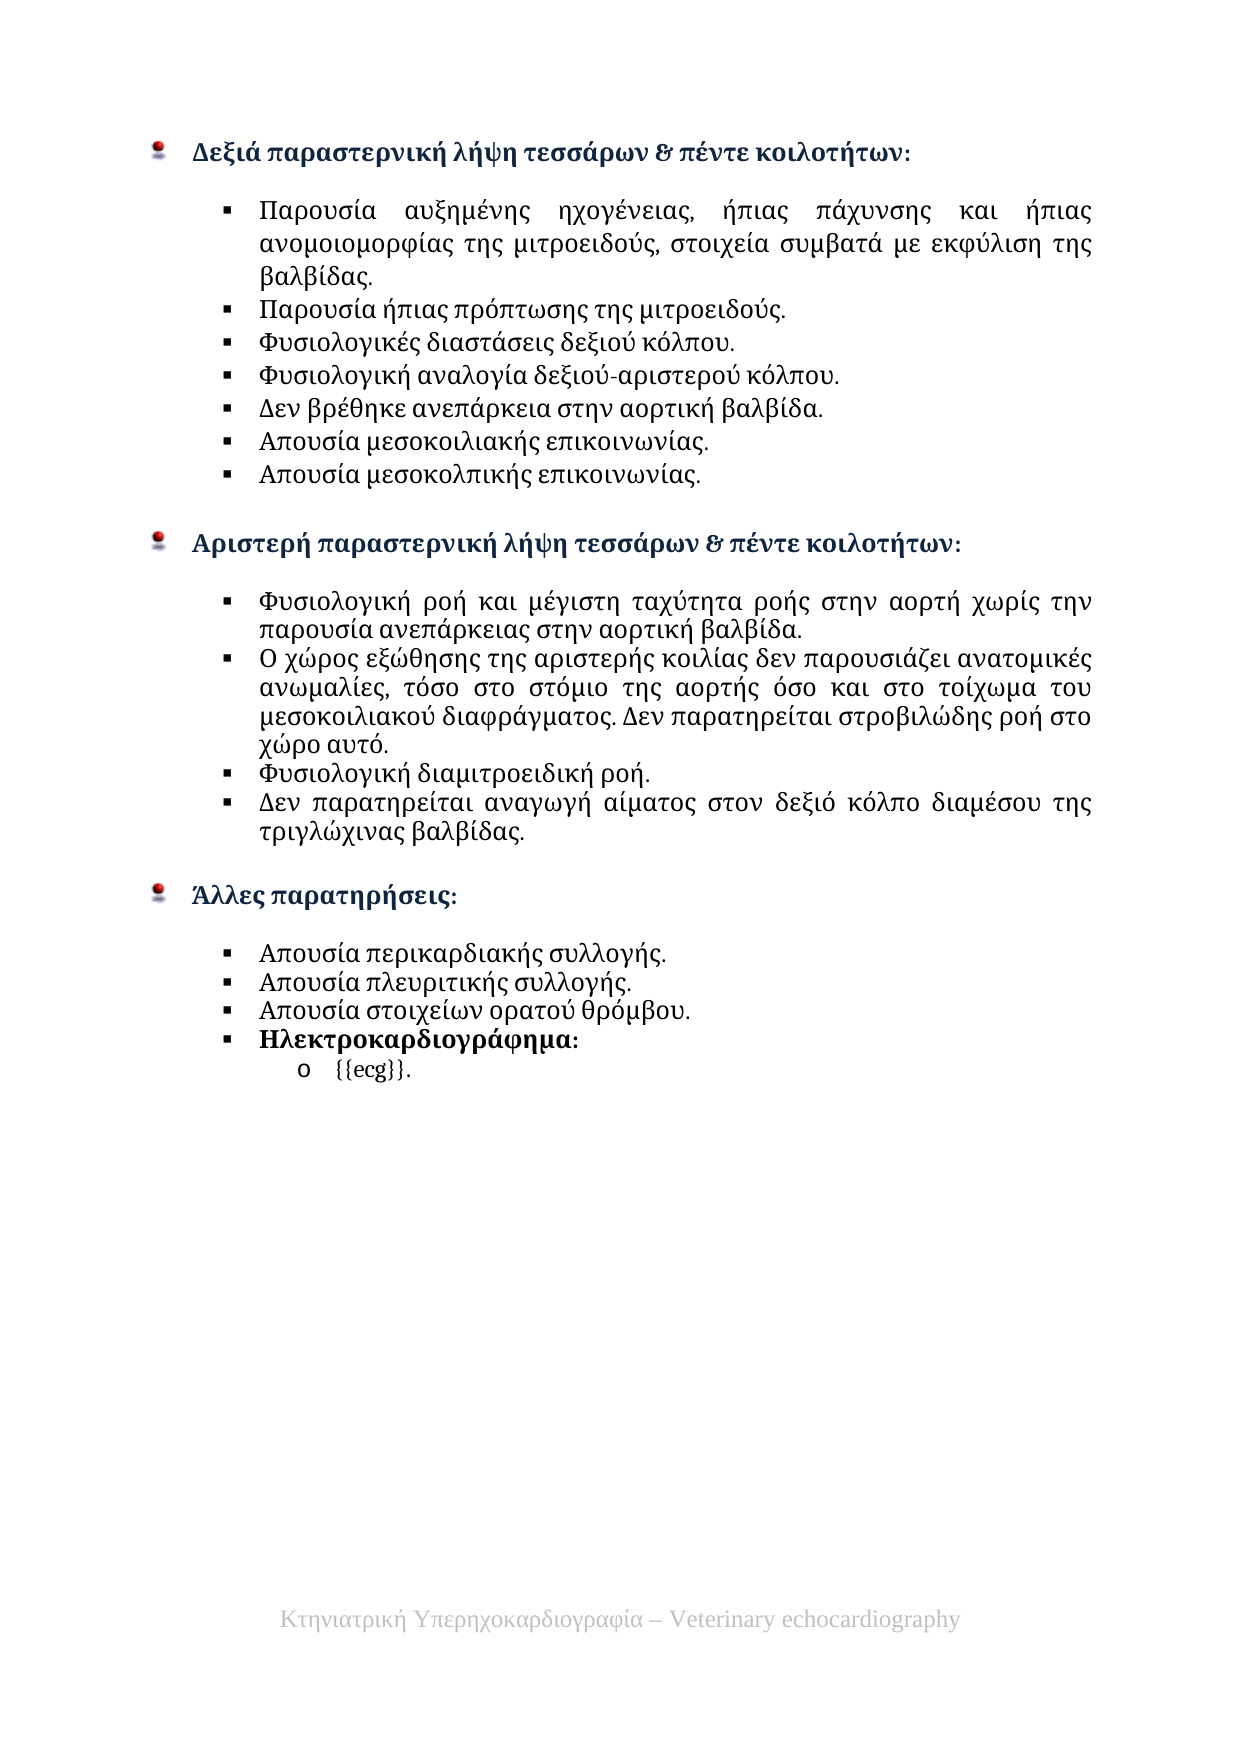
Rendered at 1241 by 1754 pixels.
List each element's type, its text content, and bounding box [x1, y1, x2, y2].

list Δεν βρέθηκε ανεπάρκεια στην αορτική βαλβίδα. [221, 395, 1092, 424]
picture [147, 522, 170, 553]
picture [147, 132, 170, 162]
text Άλλες παρατηρήσεις: [148, 875, 1092, 911]
list {{ecg}}. [296, 1055, 1092, 1085]
text Αριστερή παραστερνική λήψη τεσσάρων & πέντε κοιλοτήτων: [148, 523, 1092, 559]
list Ηλεκτροκαρδιογράφημα: [221, 1026, 1092, 1055]
list Απουσία μεσοκοιλιακής επικοινωνίας. [221, 428, 1092, 457]
list Παρουσία ήπιας πρόπτωσης της μιτροειδούς. [221, 296, 1092, 325]
list Φυσιολογικές διαστάσεις δεξιού κόλπου. [221, 329, 1092, 358]
list Δεν παρατηρείται αναγωγή αίματος στον δεξιό κόλπο διαμέσου της τριγλώχινας βαλβίδας. [221, 789, 1092, 846]
list Απουσία στοιχείων ορατού θρόμβου. [221, 997, 1092, 1026]
list Απουσία πλευριτικής συλλογής. [221, 968, 1092, 997]
list Φυσιολογική διαμιτροειδική ροή. [221, 760, 1092, 789]
picture [147, 875, 170, 905]
list Απουσία περικαρδιακής συλλογής. [221, 940, 1092, 968]
text Δεξιά παραστερνική λήψη τεσσάρων & πέντε κοιλοτήτων: [148, 132, 1092, 168]
list Παρουσία αυξημένης ηχογένειας, ήπιας πάχυνσης και ήπιας ανομοιομορφίας της μιτροειδούς, στοιχεία συμβατά με εκφύλιση της βαλβίδας. [221, 197, 1092, 292]
list Ο χώρος εξώθησης της αριστερής κοιλίας δεν παρουσιάζει ανατομικές ανωμαλίες, τόσο στο στόμιο της αορτής όσο και στο τοίχωμα του μεσοκοιλιακού διαφράγματος. Δεν παρατηρείται στροβιλώδης ροή στο χώρο αυτό. [221, 645, 1092, 760]
list Φυσιολογική ροή και μέγιστη ταχύτητα ροής στην αορτή χωρίς την παρουσία ανεπάρκειας στην αορτική βαλβίδα. [221, 587, 1092, 645]
list Απουσία μεσοκολπικής επικοινωνίας. [221, 461, 1092, 490]
list Φυσιολογική αναλογία δεξιού-αριστερού κόλπου. [221, 362, 1092, 391]
